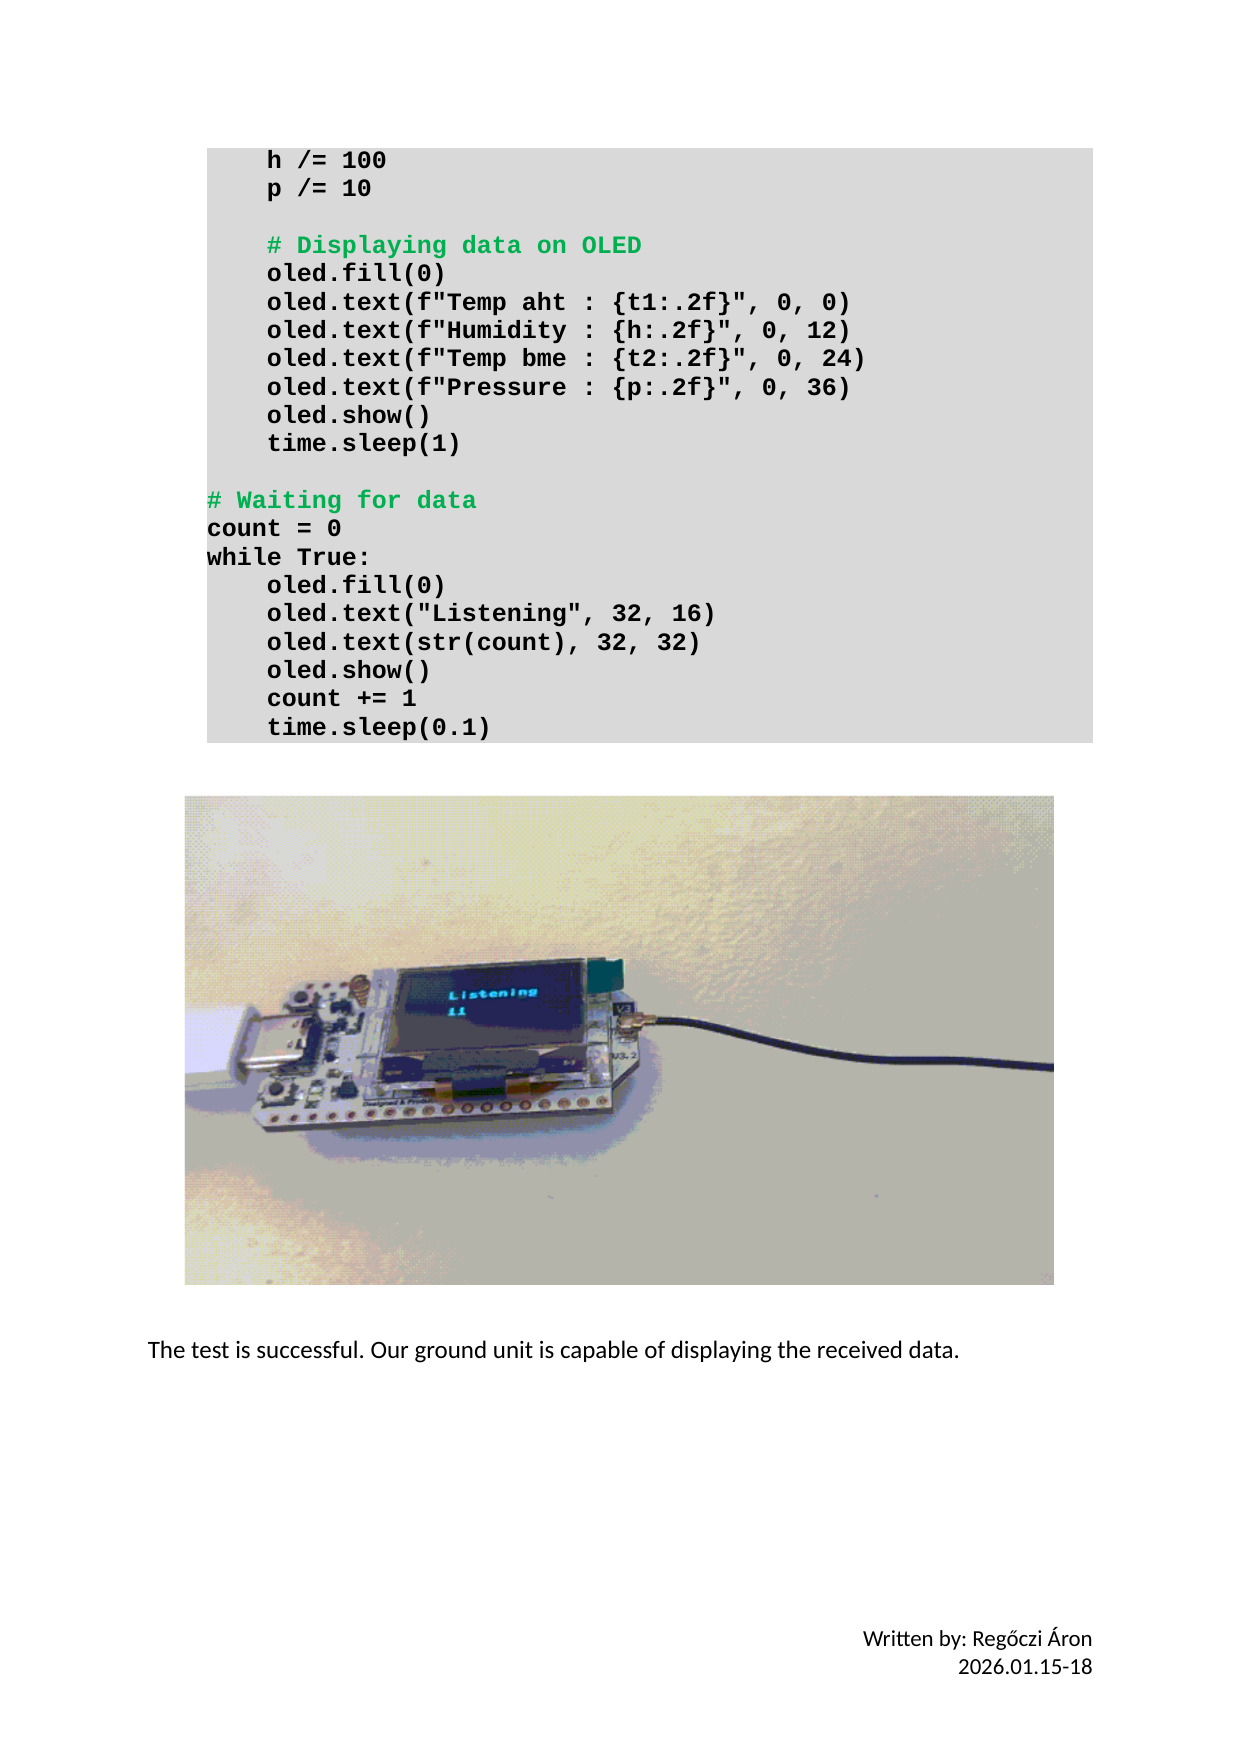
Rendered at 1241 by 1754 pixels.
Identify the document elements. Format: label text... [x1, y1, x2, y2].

text count += 1 [207, 686, 1093, 714]
text oled.show() [207, 403, 1093, 431]
text oled.show() [207, 658, 1093, 686]
text oled.text(f"Humidity : {h:.2f}", 0, 12) [207, 318, 1093, 346]
text h /= 100 [207, 148, 1093, 176]
text time.sleep(0.1) [207, 714, 1093, 743]
text oled.fill(0) [207, 261, 1093, 289]
text oled.fill(0) [207, 573, 1093, 601]
text oled.text(f"Temp aht : {t1:.2f}", 0, 0) [207, 289, 1093, 318]
text # Waiting for data [207, 488, 1093, 516]
text p /= 10 [207, 176, 1093, 204]
text count = 0 [207, 516, 1093, 544]
text # Displaying data on OLED [207, 233, 1093, 261]
text oled.text(f"Temp bme : {t2:.2f}", 0, 24) [207, 346, 1093, 374]
text time.sleep(1) [207, 431, 1093, 459]
text oled.text(str(count), 32, 32) [207, 629, 1093, 658]
text oled.text(f"Pressure : {p:.2f}", 0, 36) [207, 374, 1093, 403]
text oled.text("Listening", 32, 16) [207, 601, 1093, 629]
picture [186, 796, 1054, 1285]
text while True: [207, 544, 1093, 573]
text The test is successful. Our ground unit is capable of displaying the received data. [148, 1334, 1093, 1365]
